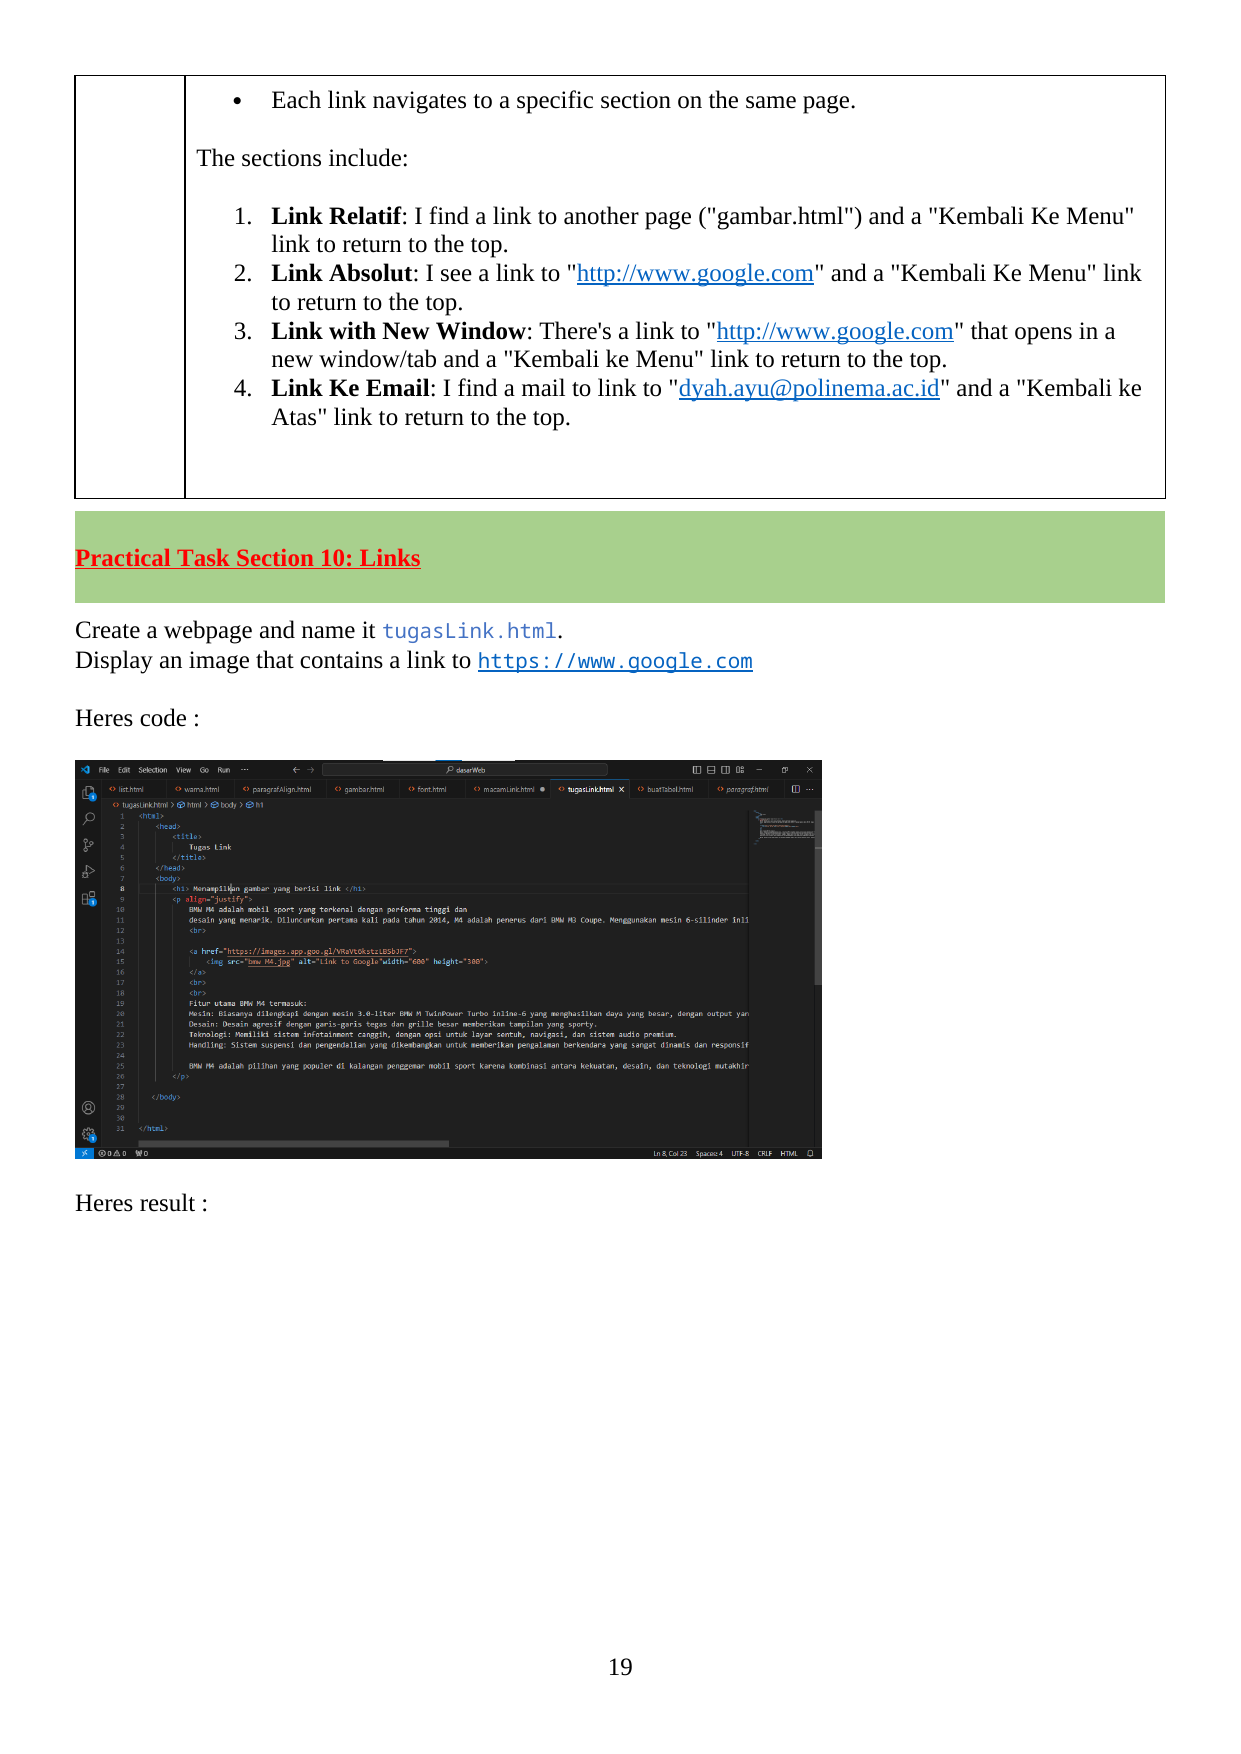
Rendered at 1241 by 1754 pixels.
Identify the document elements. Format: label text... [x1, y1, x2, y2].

table_cell 6 [76, 76, 184, 497]
text Heres code : [75, 703, 1165, 732]
text Heres result : [75, 1188, 1165, 1216]
text Practical Task Section 10: Links [75, 543, 1165, 571]
picture [75, 760, 822, 1159]
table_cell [186, 76, 1165, 497]
text Create a webpage and name it tugasLink.html. [75, 616, 1165, 645]
text Display an image that contains a link to https://www.google.com [75, 645, 1165, 674]
